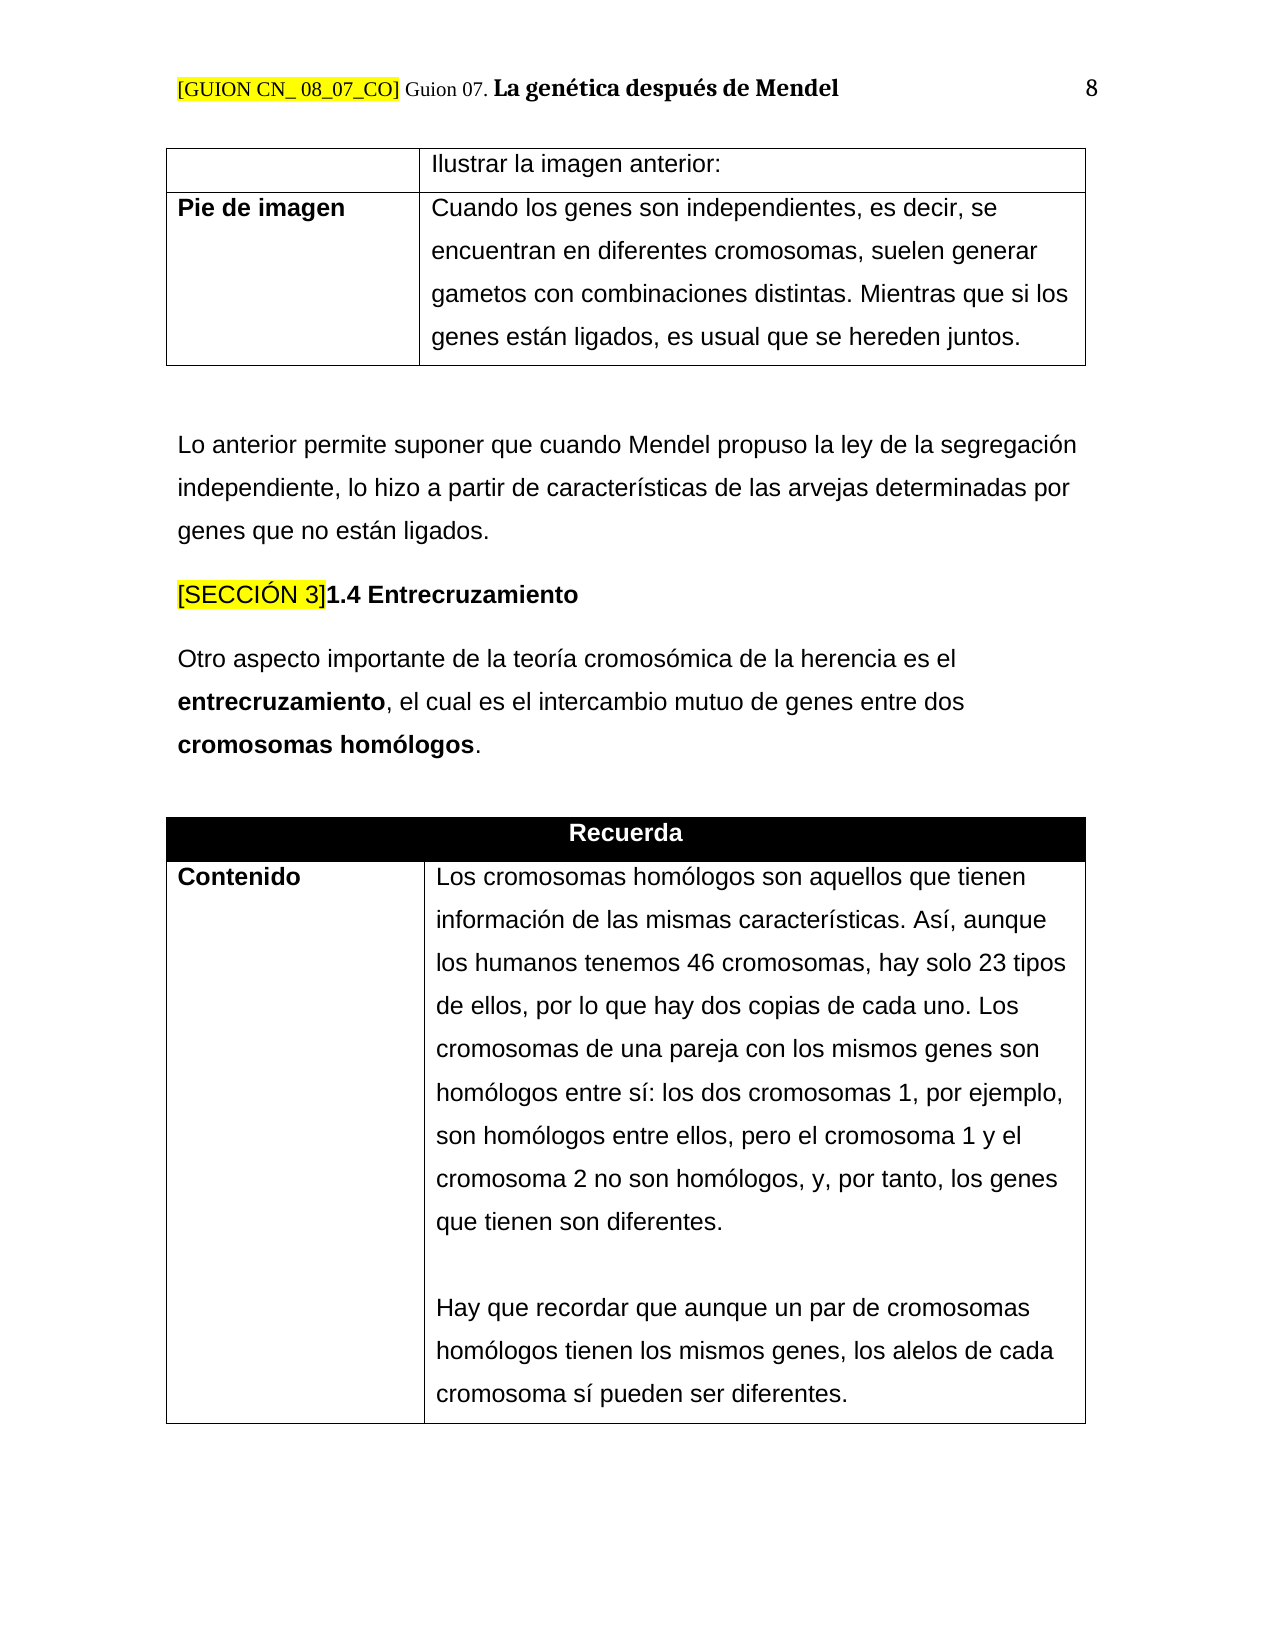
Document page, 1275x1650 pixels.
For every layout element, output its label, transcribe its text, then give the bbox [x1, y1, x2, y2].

table_header Recuerda [167, 818, 1085, 861]
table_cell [167, 149, 419, 192]
text [SECCIÓN 3]1.4 Entrecruzamiento [326, 580, 1098, 609]
table_cell Cuando los genes son independientes, es decir, se encuentran en diferentes cromosomas, suelen generar gametos con combinaciones distintas. Mientras que si los genes están ligados, es usual que se hereden juntos. [420, 193, 1085, 365]
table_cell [420, 149, 1085, 192]
table_cell Pie de imagen [167, 193, 419, 365]
text Otro aspecto importante de la teoría cromosómica de la herencia es el entrecruzamiento, el cual es el intercambio mutuo de genes entre dos cromosomas homólogos. [177, 644, 1098, 759]
table_cell Los cromosomas homólogos son aquellos que tienen información de las mismas características. Así, aunque los humanos tenemos 46 cromosomas, hay solo 23 tipos de ellos, por lo que hay dos copias de cada uno. Los cromosomas de una pareja con los mismos genes son homólogos entre sí: los dos cromosomas 1, por ejemplo, son homólogos entre ellos, pero el cromosoma 1 y el cromosoma 2 no son homólogos, y, por tanto, los genes que tienen son diferentes. Hay que recordar que aunque un par de cromosomas homólogos tienen los mismos genes, los alelos de cada cromosoma sí pueden ser diferentes. [425, 862, 1085, 1422]
table_cell Contenido [167, 862, 424, 1422]
text Lo anterior permite suponer que cuando Mendel propuso la ley de la segregación independiente, lo hizo a partir de características de las arvejas determinadas por genes que no están ligados. [177, 430, 1098, 545]
